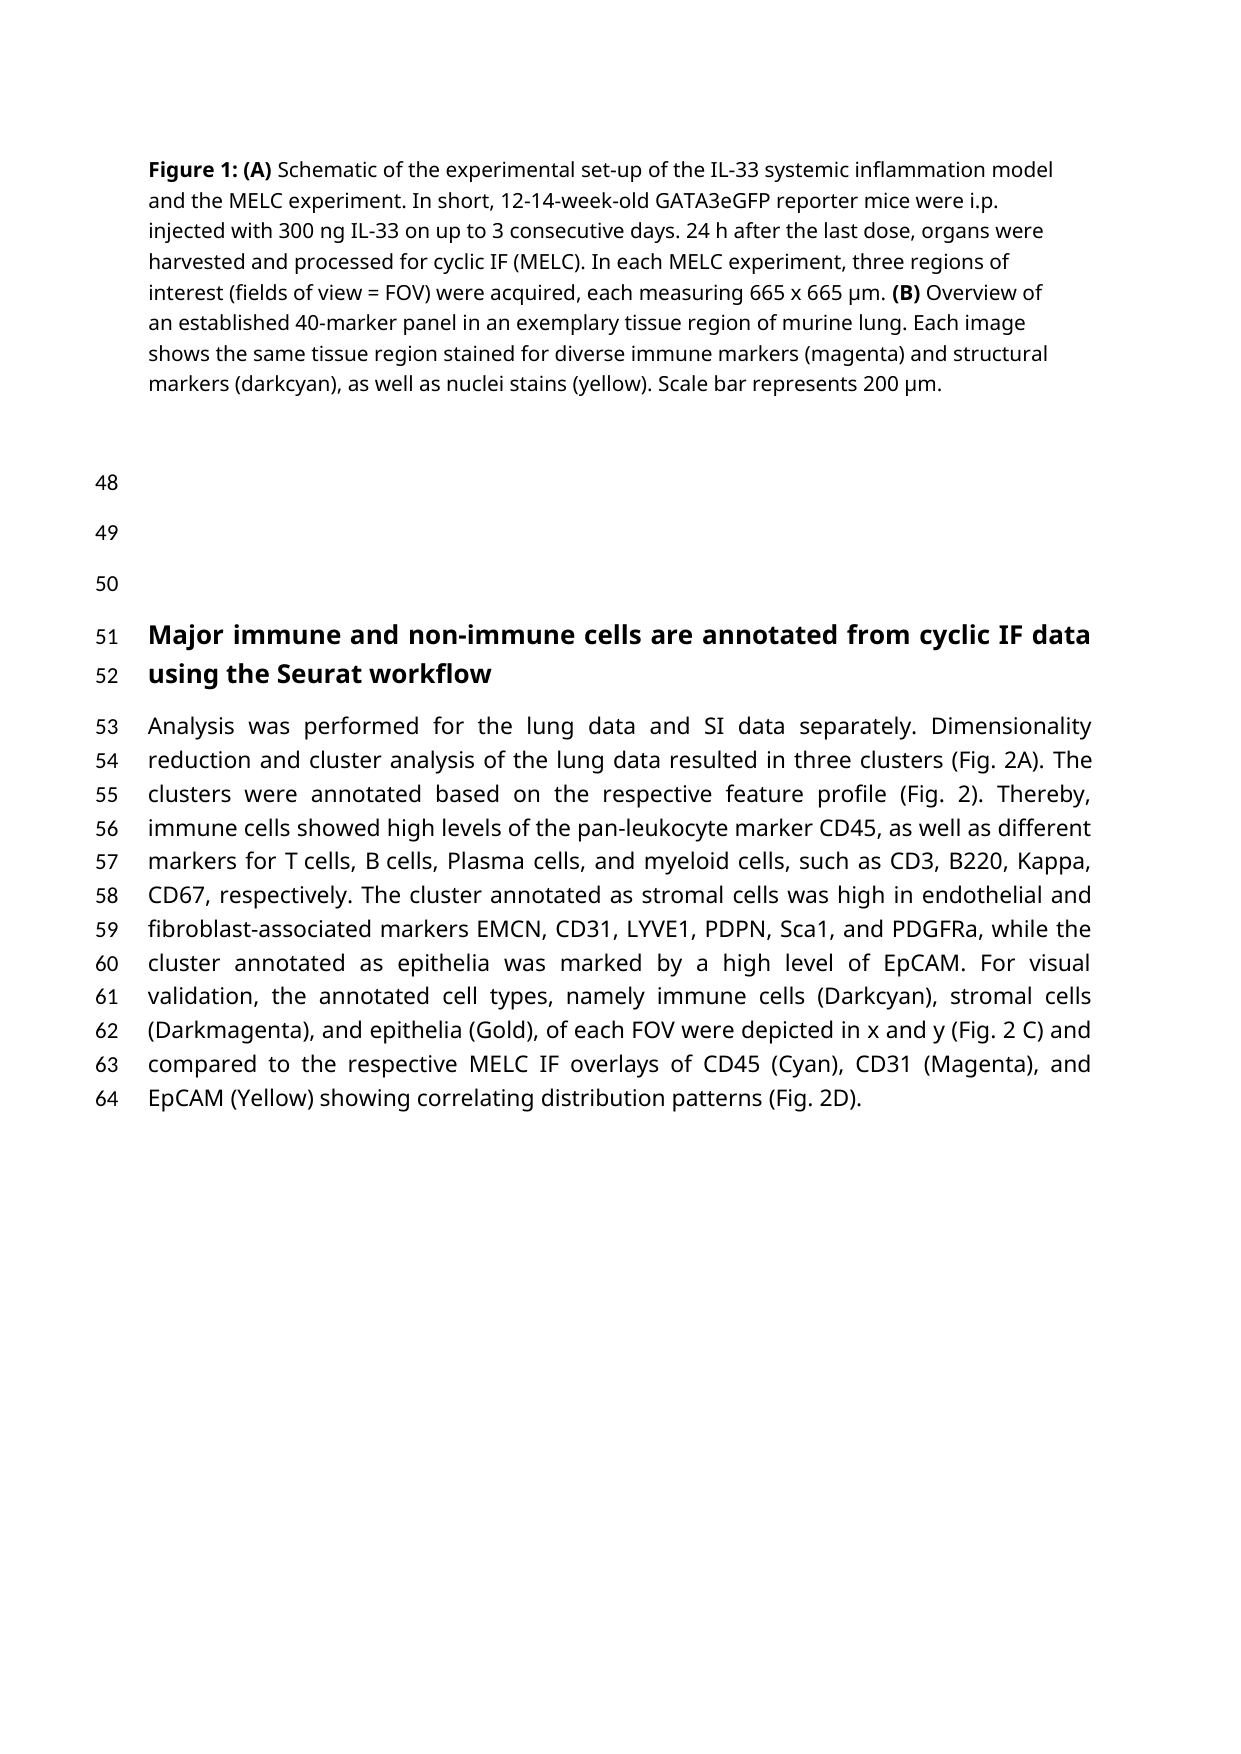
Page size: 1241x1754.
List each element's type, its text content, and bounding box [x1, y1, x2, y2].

text Analysis was performed for the lung data and SI data separately. Dimensionality reduction and cluster analysis of the lung data resulted in three clusters (Fig. 2A). The clusters were annotated based on the respective feature profile (Fig. 2). Thereby, immune cells showed high levels of the pan-leukocyte marker CD45, as well as different markers for T cells, B cells, Plasma cells, and myeloid cells, such as CD3, B220, Kappa, CD67, respectively. The cluster annotated as stromal cells was high in endothelial and fibroblast-associated markers EMCN, CD31, LYVE1, PDPN, Sca1, and PDGFRa, while the cluster annotated as epithelia was marked by a high level of EpCAM. For visual validation, the annotated cell types, namely immune cells (Darkcyan), stromal cells (Darkmagenta), and epithelia (Gold), of each FOV were depicted in x and y (Fig. 2 C) and compared to the respective MELC IF overlays of CD45 (Cyan), CD31 (Magenta), and EpCAM (Yellow) showing correlating distribution patterns (Fig. 2D). [148, 710, 1093, 1113]
text Major immune and non-immune cells are annotated from cyclic IF data using the Seurat workflow [148, 617, 1093, 691]
